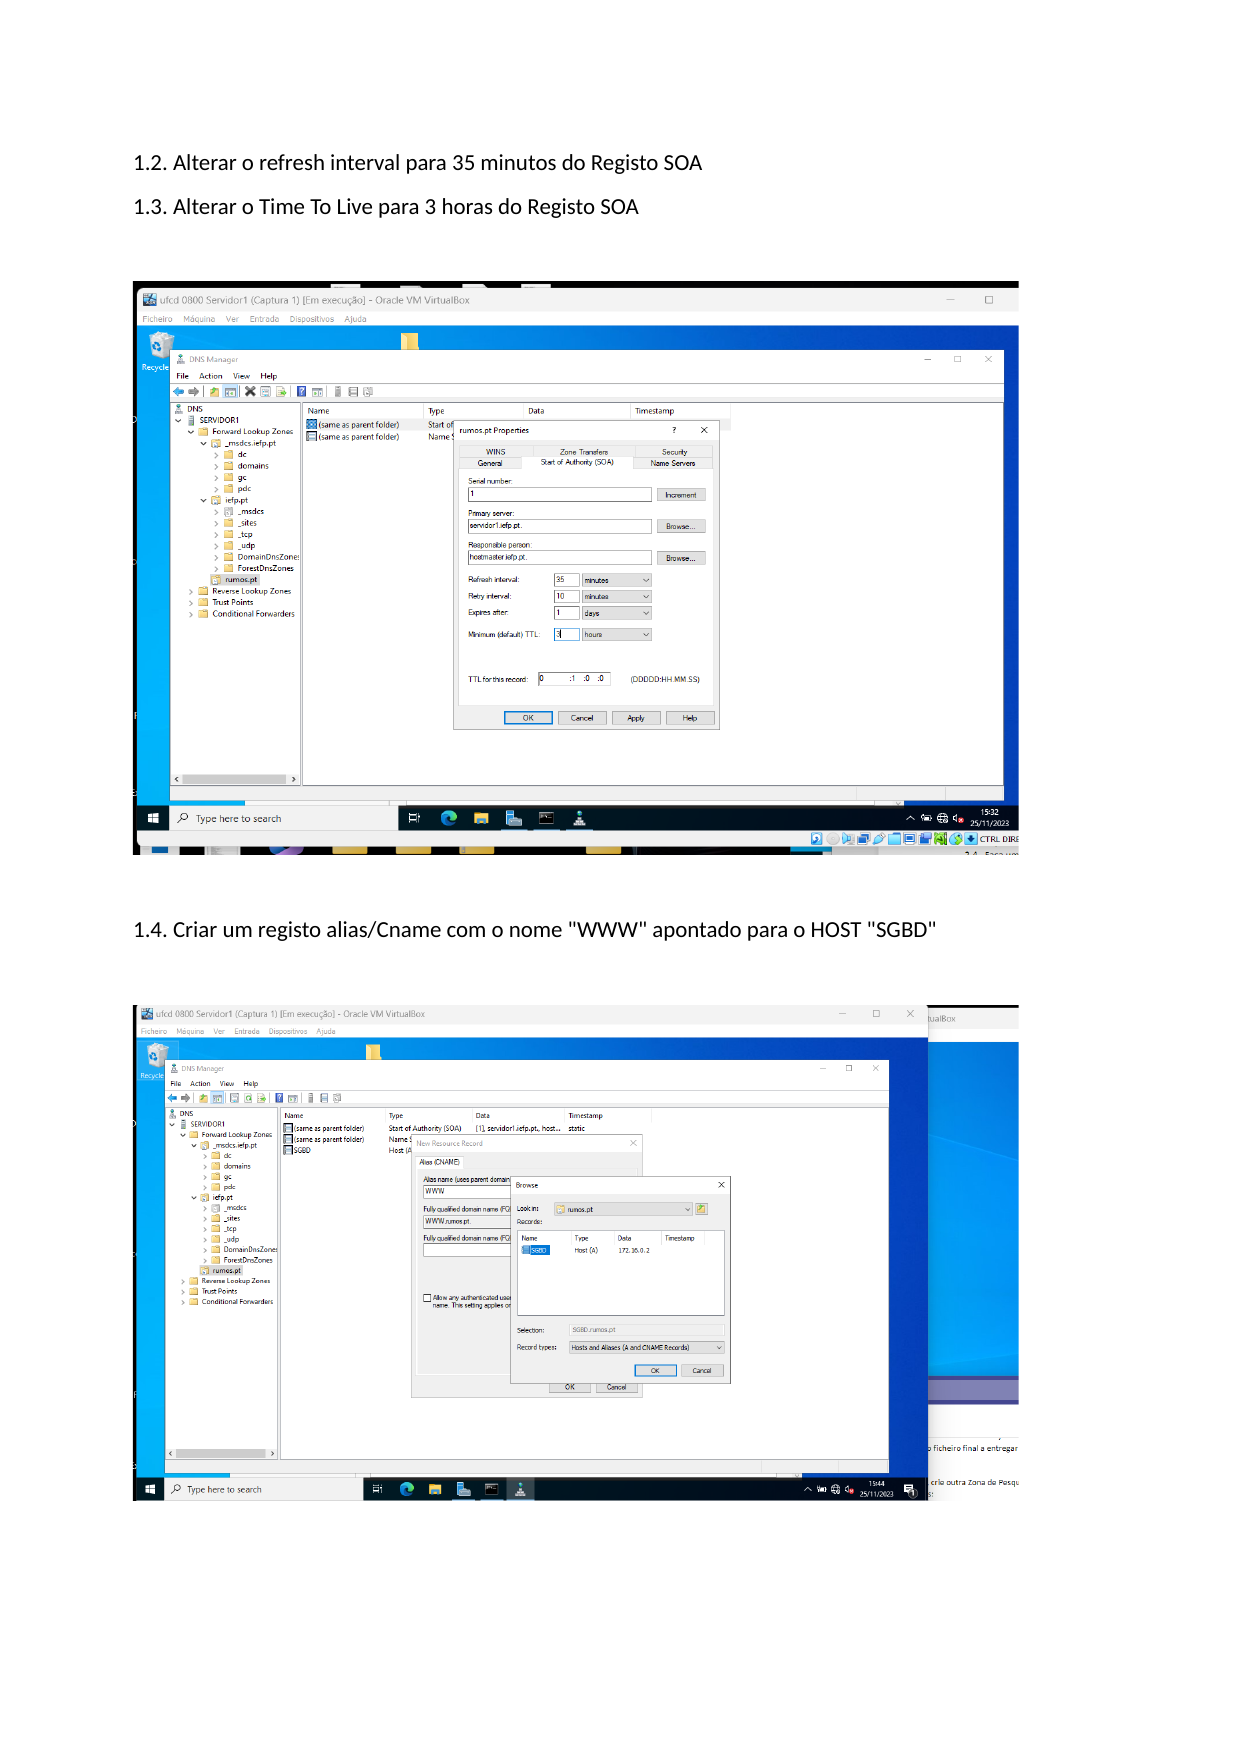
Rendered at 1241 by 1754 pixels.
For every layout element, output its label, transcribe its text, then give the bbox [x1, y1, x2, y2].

text 1.3. Alterar o Time To Live para 3 horas do Registo SOA [133, 192, 1063, 220]
text 1.4. Criar um registo alias/Cname com o nome "WWW" apontado para o HOST "SGBD" [133, 916, 1063, 943]
text 1.2. Alterar o refresh interval para 35 minutos do Registo SOA [133, 148, 1063, 176]
picture [132, 281, 1019, 855]
picture [132, 1005, 1019, 1501]
